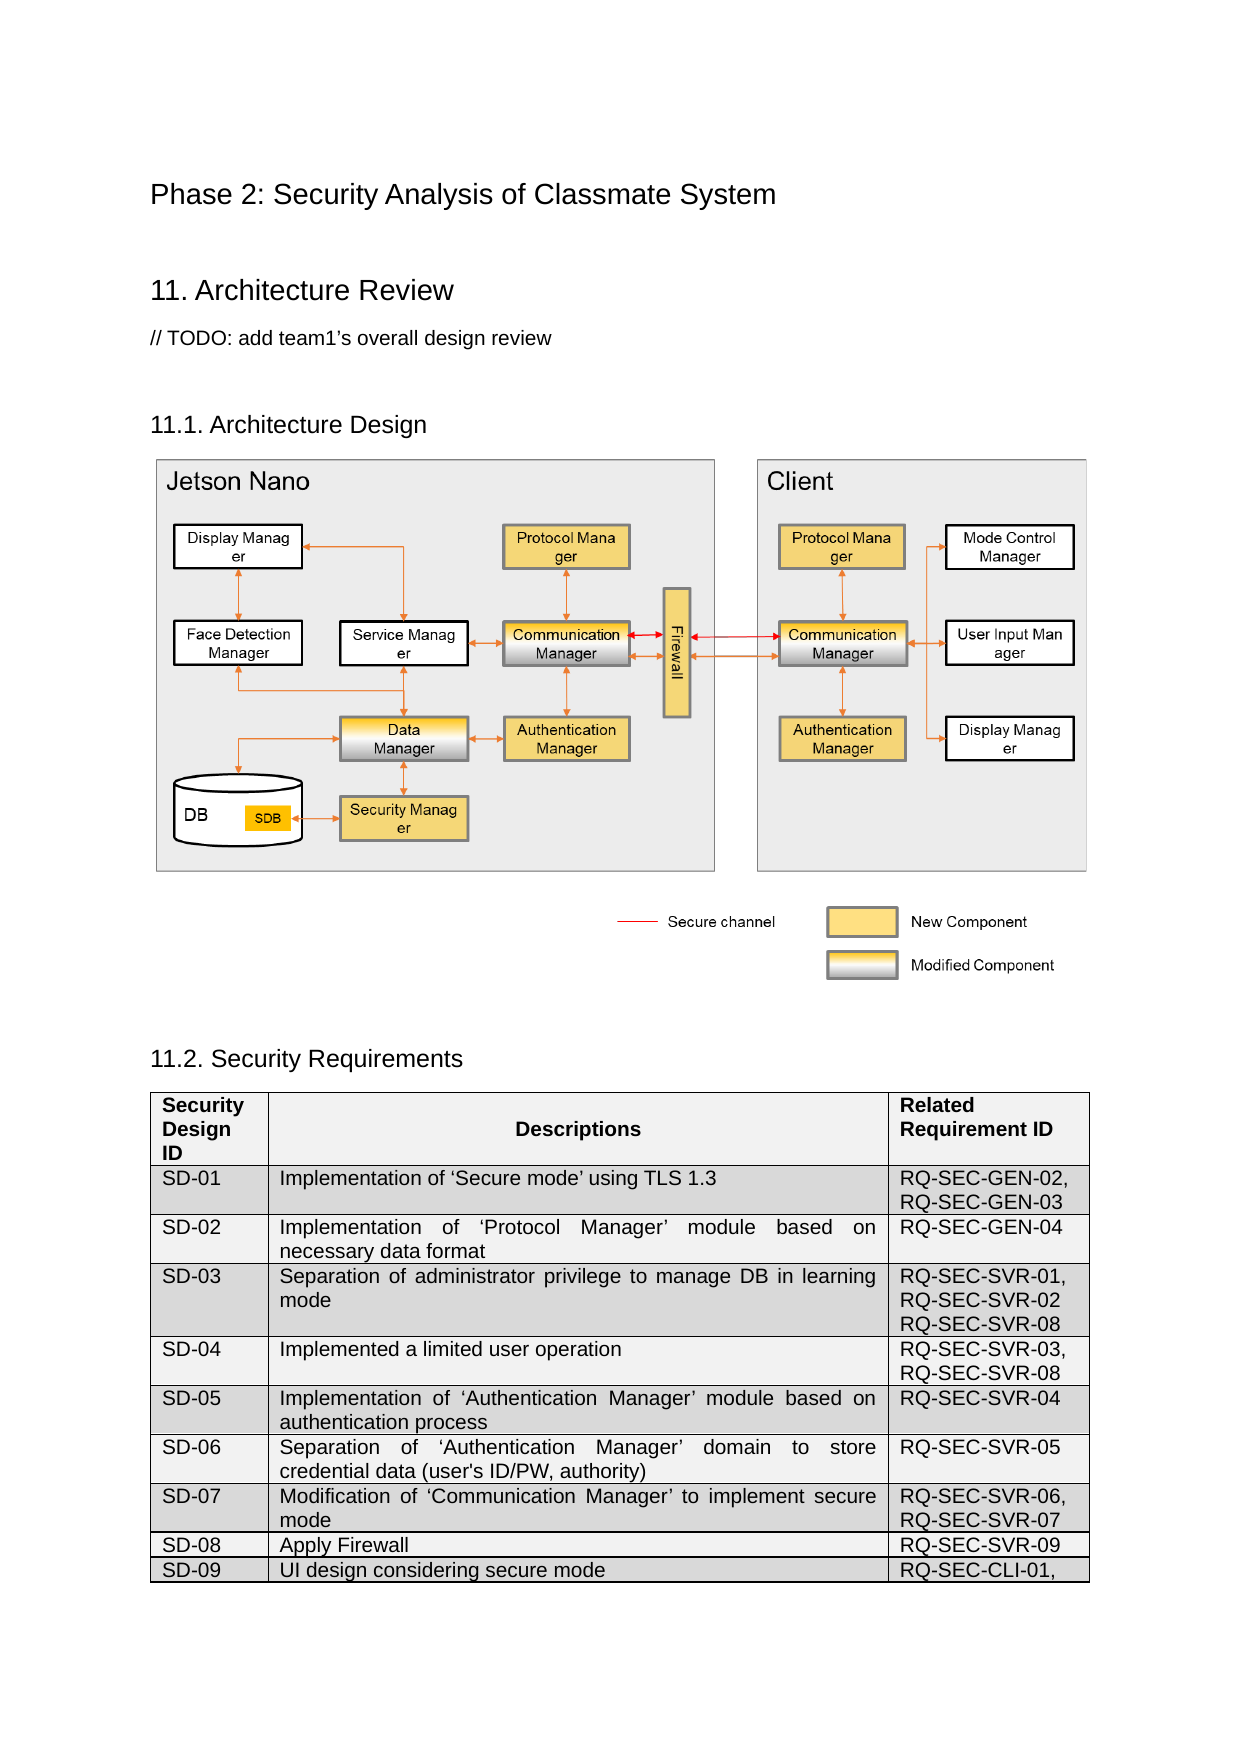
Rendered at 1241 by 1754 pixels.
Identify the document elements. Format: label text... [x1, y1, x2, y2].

table_cell SD-09 [151, 1558, 268, 1581]
text // TODO: add team1’s overall design review [150, 325, 1090, 349]
table_cell SD-07 [151, 1484, 268, 1531]
table_cell Apply Firewall [269, 1533, 888, 1556]
table_cell Modification of ‘Communication Manager’ to implement secure mode [269, 1484, 888, 1531]
table_cell RQ-SEC-SVR-05 [889, 1435, 1089, 1482]
table_cell Implementation of ‘Secure mode’ using TLS 1.3 [269, 1166, 888, 1214]
table_cell SD-01 [151, 1166, 268, 1214]
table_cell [889, 1558, 1089, 1581]
table_cell Implementation of ‘Authentication Manager’ module based on authentication process [269, 1386, 888, 1433]
table_cell RQ-SEC-SVR-06, RQ-SEC-SVR-07 [889, 1484, 1089, 1531]
subtitle 11.2. Security Requirements [150, 1044, 1090, 1073]
table_cell SD-03 [151, 1264, 268, 1336]
table_cell RQ-SEC-SVR-01, RQ-SEC-SVR-02 RQ-SEC-SVR-08 [889, 1264, 1089, 1336]
table_cell Implementation of ‘Protocol Manager’ module based on necessary data format [269, 1215, 888, 1263]
table_cell Implemented a limited user operation [269, 1337, 888, 1384]
table_cell Separation of ‘Authentication Manager’ domain to store credential data (user's ID/PW, authority) [269, 1435, 888, 1482]
table_cell RQ-SEC-GEN-04 [889, 1215, 1089, 1263]
subtitle 11.1. Architecture Design [150, 410, 1090, 439]
table_header Security Design ID [151, 1093, 268, 1165]
table_cell SD-06 [151, 1435, 268, 1482]
table_cell SD-02 [151, 1215, 268, 1263]
table_cell SD-08 [151, 1533, 268, 1556]
picture [150, 458, 1087, 983]
table_cell SD-05 [151, 1386, 268, 1433]
subtitle Phase 2: Security Analysis of Classmate System [150, 177, 1090, 211]
table_cell RQ-SEC-GEN-02, RQ-SEC-GEN-03 [889, 1166, 1089, 1214]
table_cell Separation of administrator privilege to manage DB in learning mode [269, 1264, 888, 1336]
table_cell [269, 1558, 888, 1581]
table_header Related Requirement ID [889, 1093, 1089, 1165]
table_cell RQ-SEC-SVR-09 [889, 1533, 1089, 1556]
subtitle 11. Architecture Review [150, 272, 1090, 306]
table_header Descriptions [269, 1093, 888, 1165]
table_cell RQ-SEC-SVR-04 [889, 1386, 1089, 1433]
table_cell SD-04 [151, 1337, 268, 1384]
table_cell RQ-SEC-SVR-03, RQ-SEC-SVR-08 [889, 1337, 1089, 1384]
